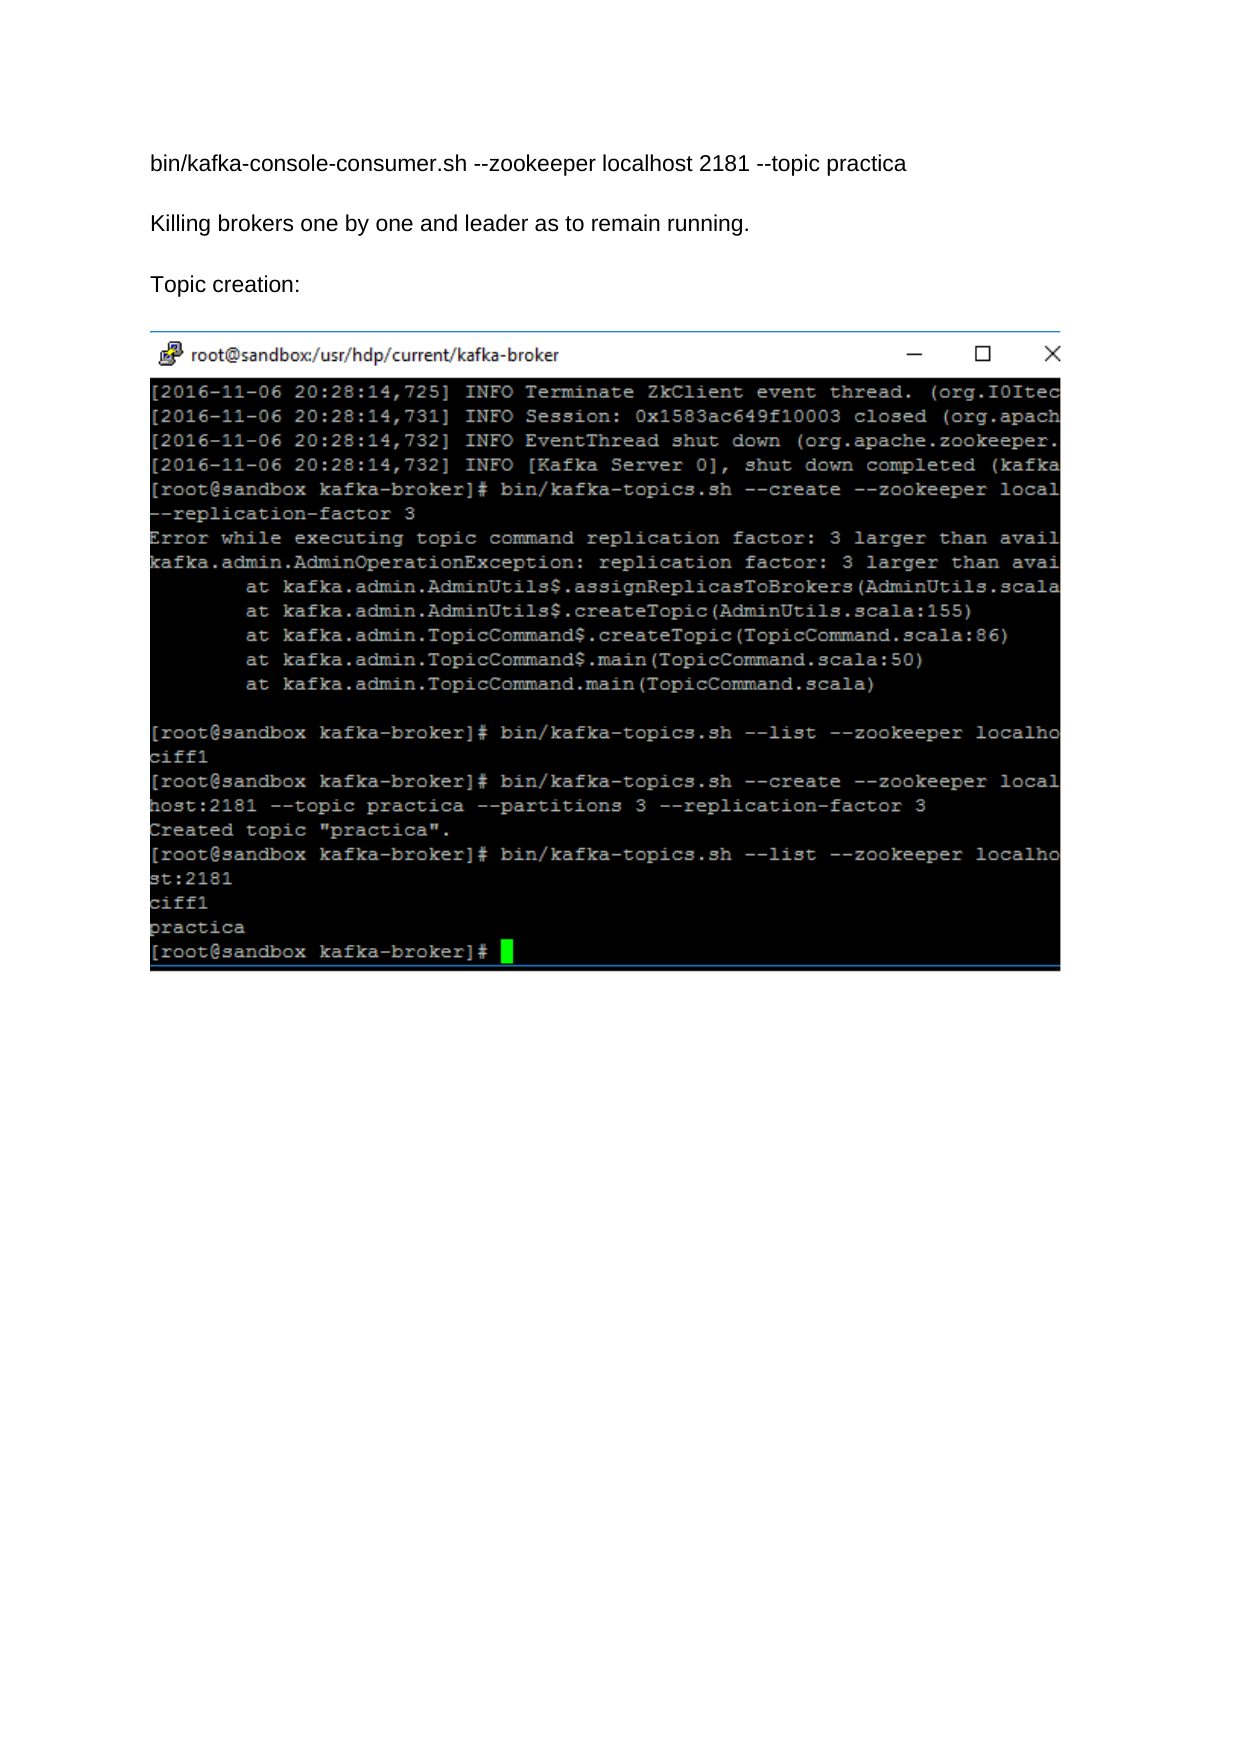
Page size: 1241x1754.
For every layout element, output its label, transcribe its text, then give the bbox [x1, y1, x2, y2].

text bin/kafka-console-consumer.sh --zookeeper localhost 2181 --topic practica [150, 150, 1090, 176]
picture [150, 331, 1091, 985]
text Topic creation: [150, 271, 1090, 297]
text Killing brokers one by one and leader as to remain running. [150, 210, 1090, 237]
